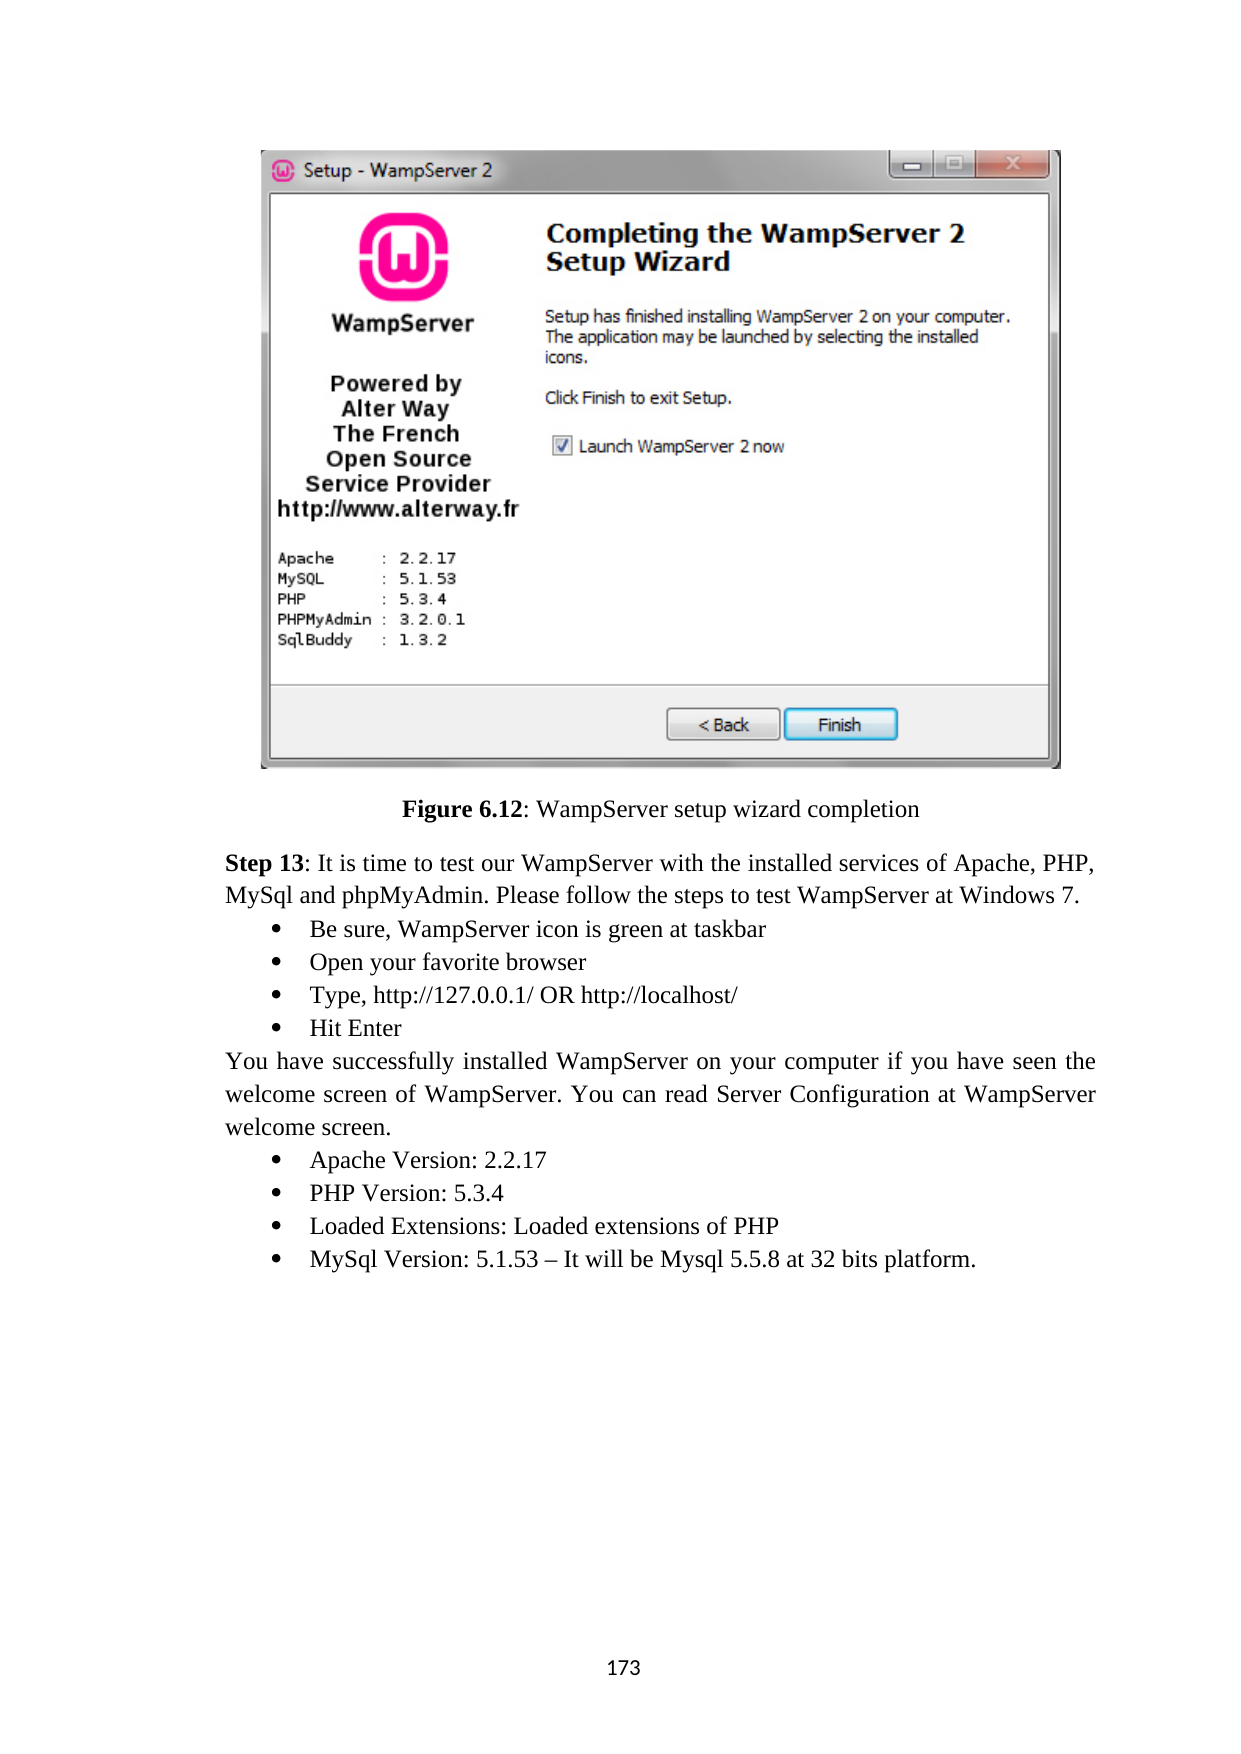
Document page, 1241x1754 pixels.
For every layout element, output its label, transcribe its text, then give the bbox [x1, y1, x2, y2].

list Type, http://127.0.0.1/ OR http://localhost/ [272, 980, 1097, 1008]
list MySql Version: 5.1.53 – It will be Mysql 5.5.8 at 32 bits platform. [272, 1244, 1097, 1273]
list PHP Version: 5.3.4 [272, 1178, 1097, 1207]
list Apache Version: 2.2.17 [272, 1145, 1097, 1173]
list Open your favorite browser [272, 947, 1097, 975]
text Step 13: It is time to test our WampServer with the installed services of Apache, PHP, MySql and phpMyAdmin. Please follow the steps to test WampServer at Windows 7. [225, 848, 1097, 909]
list Hit Enter [272, 1013, 1097, 1041]
list Loaded Extensions: Loaded extensions of PHP [272, 1211, 1097, 1239]
text You have successfully installed WampServer on your computer if you have seen the welcome screen of WampServer. You can read Server Configuration at WampServer welcome screen. [225, 1046, 1097, 1141]
picture [260, 150, 1061, 769]
text Figure 6.12: WampServer setup wizard completion [225, 794, 1097, 822]
list Be sure, WampServer icon is green at taskbar [272, 914, 1097, 942]
